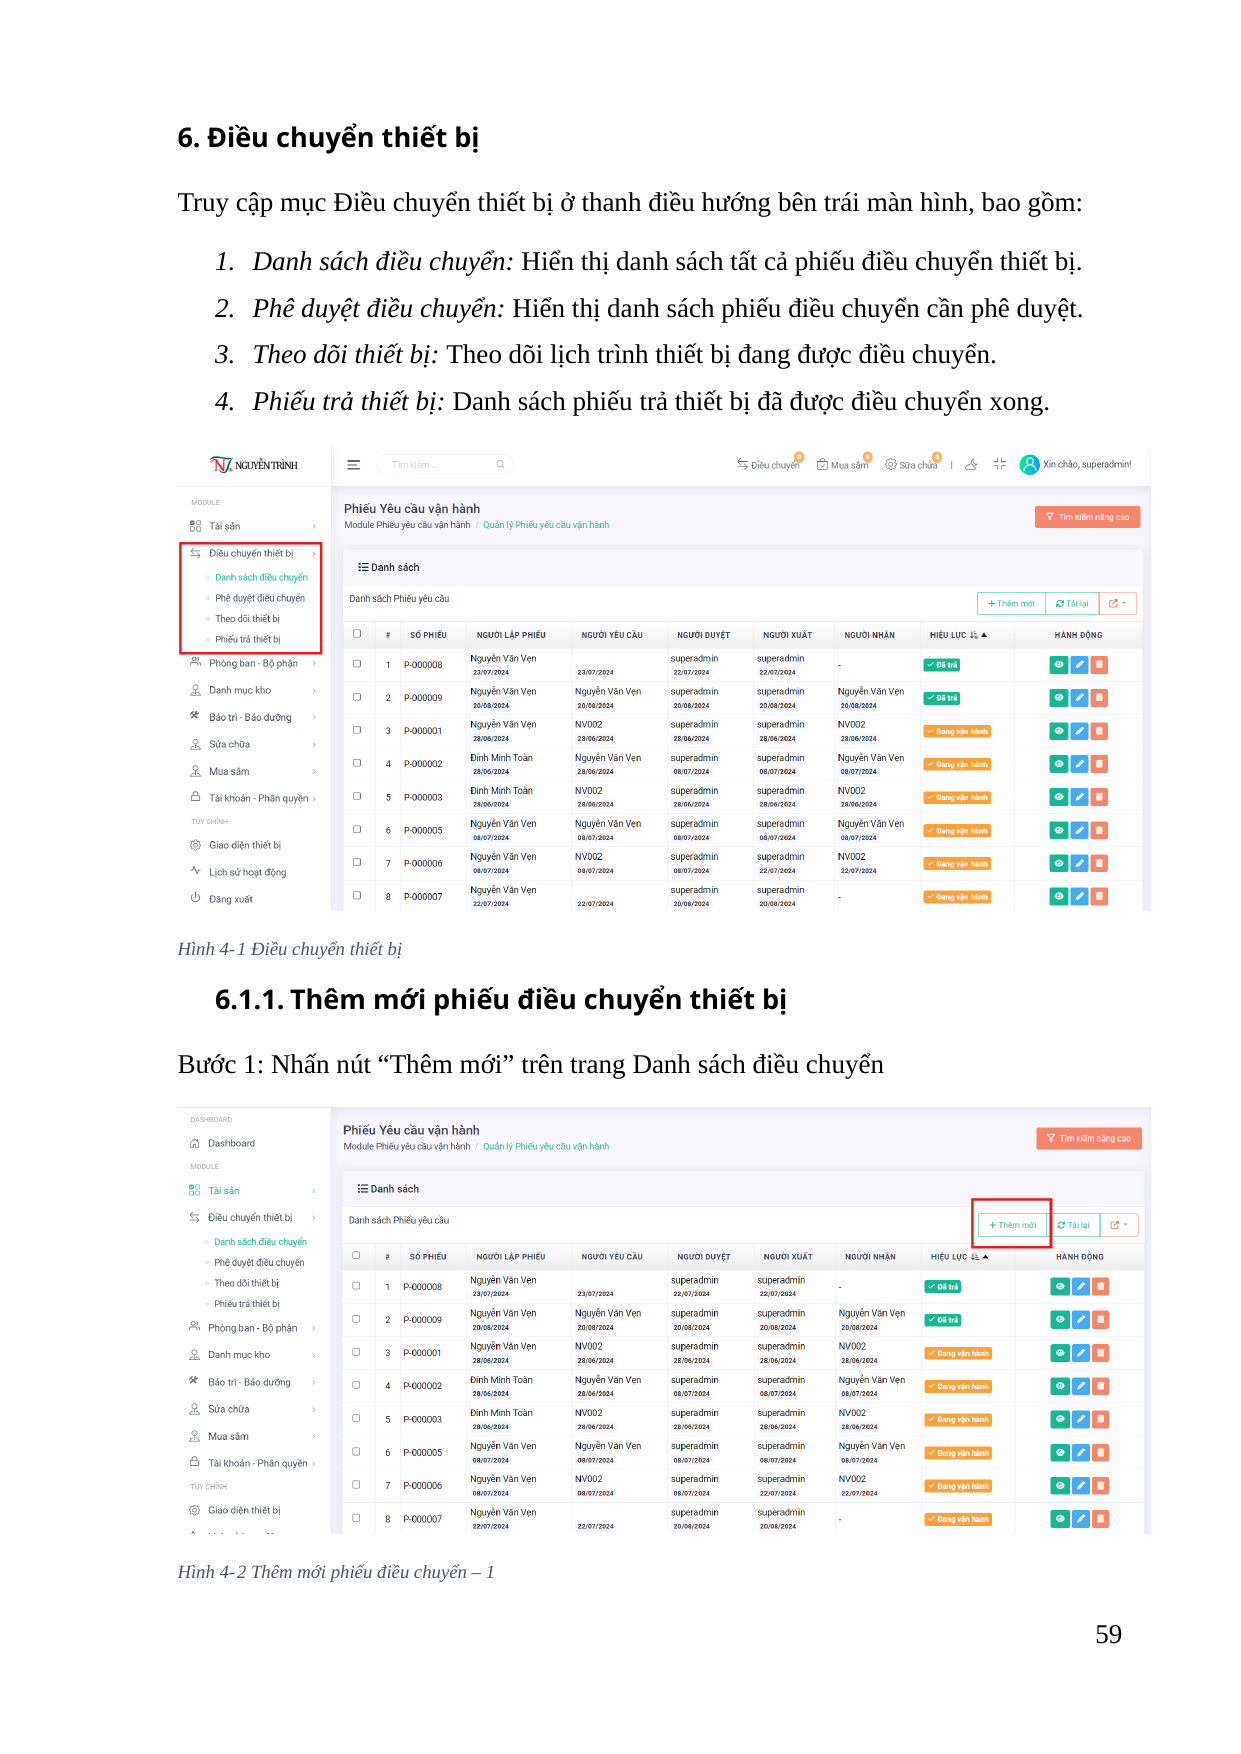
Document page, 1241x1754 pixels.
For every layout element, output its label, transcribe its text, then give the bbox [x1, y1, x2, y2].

picture [177, 1107, 1152, 1534]
picture [177, 444, 1152, 911]
subtitle Thêm mới phiếu điều chuyển thiết bị [215, 981, 1122, 1017]
list Phiếu trả thiết bị: Danh sách phiếu trả thiết bị đã được điều chuyển xong. [215, 385, 1122, 416]
text Bước 1: Nhấn nút “Thêm mới” trên trang Danh sách điều chuyển [177, 1048, 1122, 1079]
subtitle Điều chuyển thiết bị [177, 118, 1122, 155]
list Theo dõi thiết bị: Theo dõi lịch trình thiết bị đang được điều chuyển. [215, 338, 1122, 369]
list Danh sách điều chuyển: Hiển thị danh sách tất cả phiếu điều chuyển thiết bị. [215, 245, 1122, 276]
text Truy cập mục Điều chuyển thiết bị ở thanh điều hướng bên trái màn hình, bao gồm: [177, 186, 1122, 217]
list Phê duyệt điều chuyển: Hiển thị danh sách phiếu điều chuyển cần phê duyệt. [215, 292, 1122, 323]
